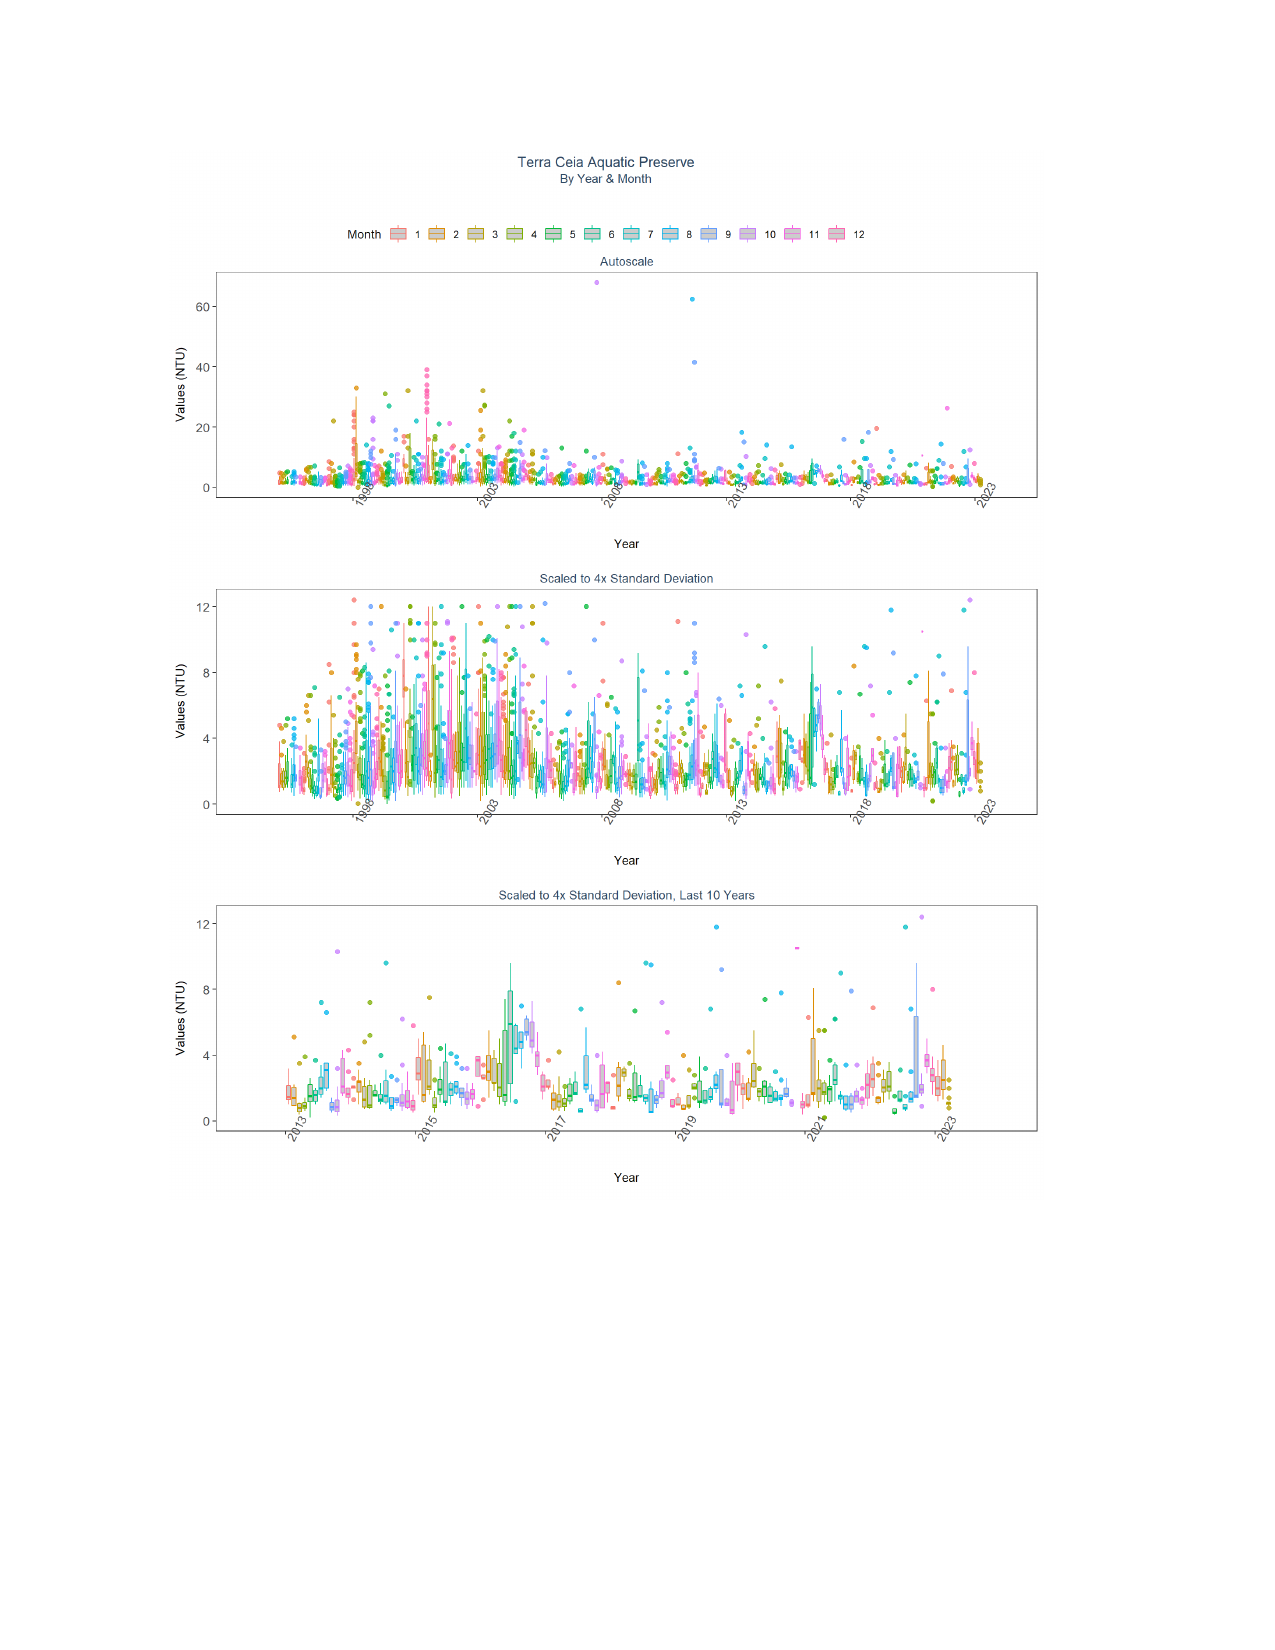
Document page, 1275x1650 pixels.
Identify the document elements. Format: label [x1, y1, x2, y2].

picture [168, 150, 1044, 1200]
